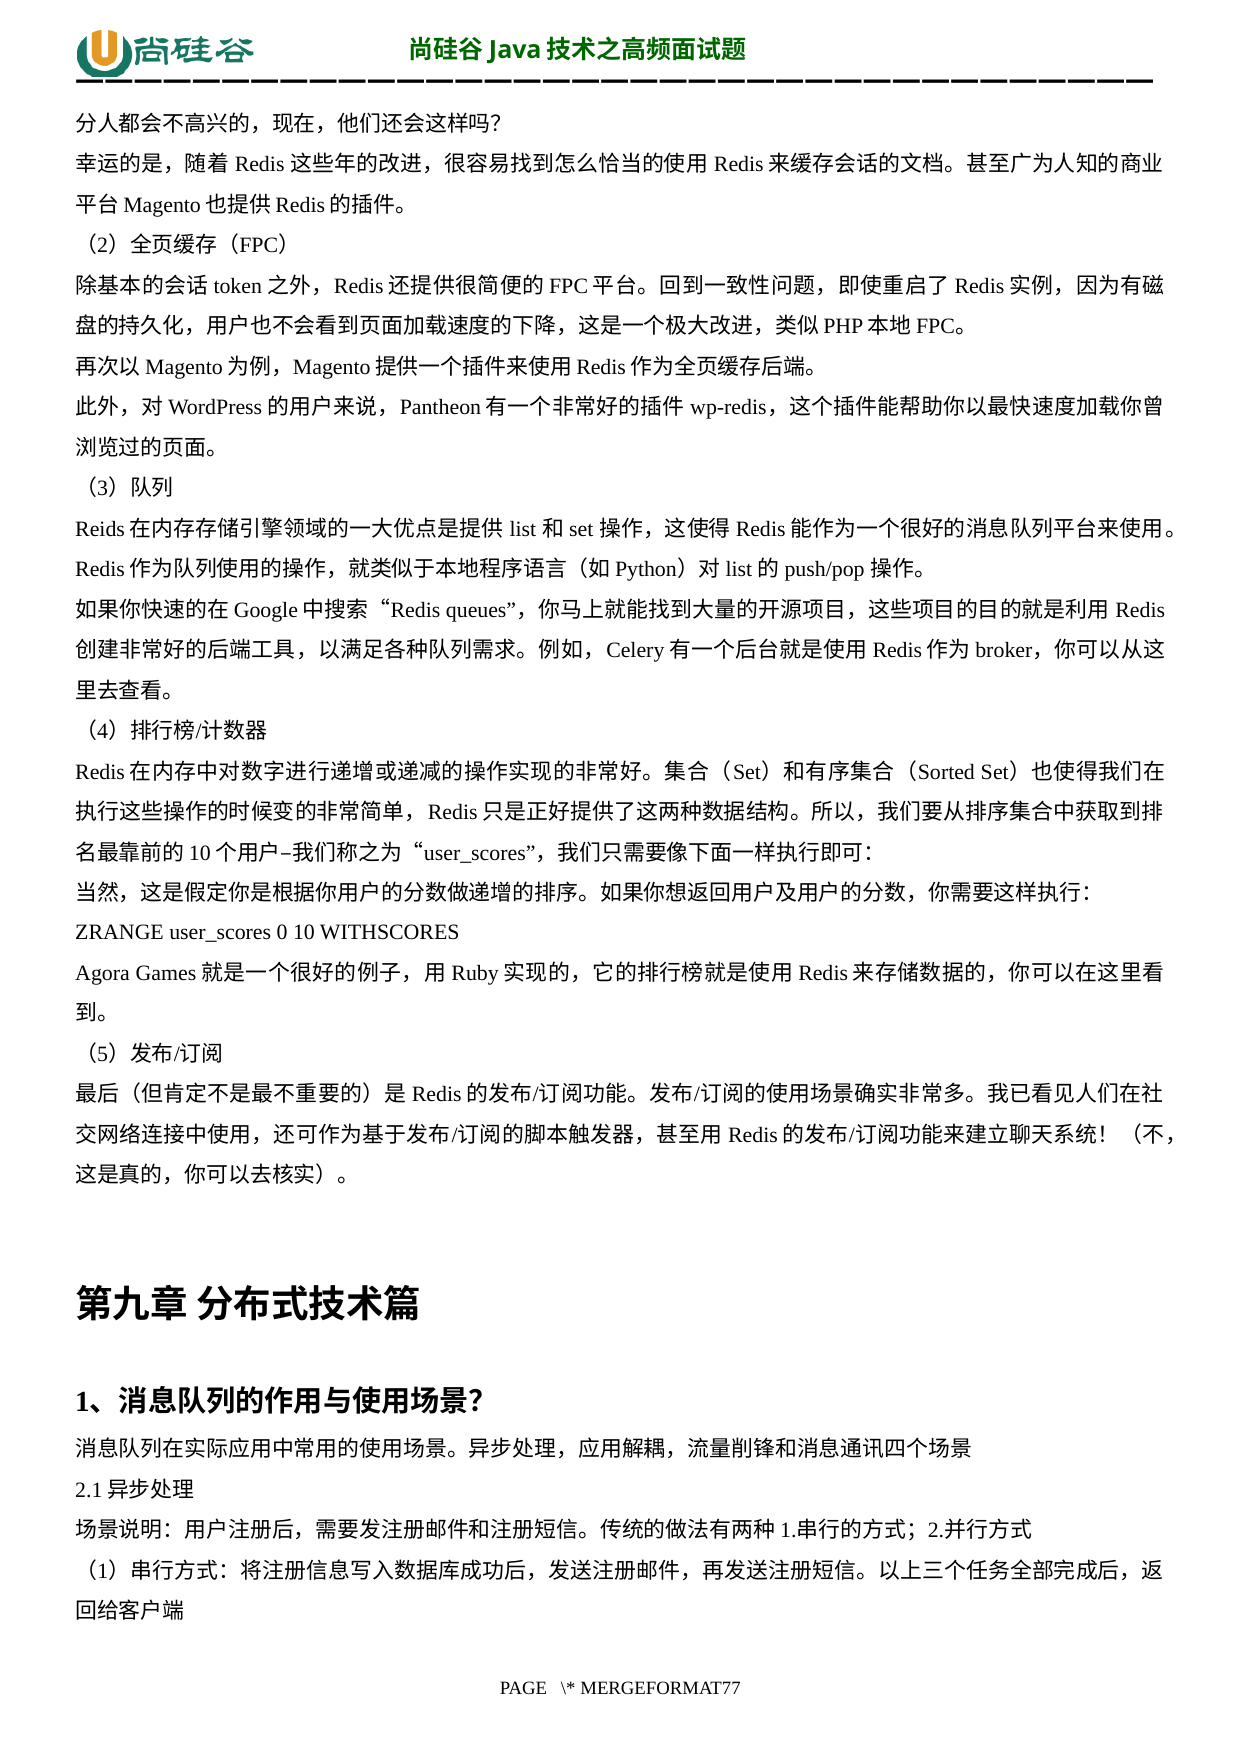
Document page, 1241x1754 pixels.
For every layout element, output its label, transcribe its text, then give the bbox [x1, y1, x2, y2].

text Agora Games就是一个很好的例子，用Ruby实现的，它的排行榜就是使用Redis来存储数据的，你可以在这里看到。 [75, 954, 1165, 1027]
text 再次以Magento为例，Magento提供一个插件来使用Redis作为全页缓存后端。 [75, 348, 1165, 381]
text （2）全页缓存（FPC） [75, 227, 1165, 259]
text 幸运的是，随着 Redis 这些年的改进，很容易找到怎么恰当的使用Redis来缓存会话的文档。甚至广为人知的商业平台Magento也提供Redis的插件。 [75, 146, 1165, 219]
subtitle 1、消息队列的作用与使用场景？ [75, 1366, 1165, 1431]
text 此外，对WordPress的用户来说，Pantheon有一个非常好的插件 wp-redis，这个插件能帮助你以最快速度加载你曾浏览过的页面。 [75, 389, 1165, 462]
text 当然，这是假定你是根据你用户的分数做递增的排序。如果你想返回用户及用户的分数，你需要这样执行： [75, 875, 1165, 907]
text Reids在内存存储引擎领域的一大优点是提供 list 和 set 操作，这使得Redis能作为一个很好的消息队列平台来使用。Redis作为队列使用的操作，就类似于本地程序语言（如Python）对 list 的 push/pop 操作。 [75, 510, 1165, 583]
text 消息队列在实际应用中常用的使用场景。异步处理，应用解耦，流量削锋和消息通讯四个场景 [75, 1431, 1165, 1463]
text 除基本的会话token之外，Redis还提供很简便的FPC平台。回到一致性问题，即使重启了Redis实例，因为有磁盘的持久化，用户也不会看到页面加载速度的下降，这是一个极大改进，类似PHP本地FPC。 [75, 267, 1165, 340]
subtitle 第九章 分布式技术篇 [75, 1268, 1165, 1333]
picture [75, 29, 253, 77]
text 场景说明：用户注册后，需要发注册邮件和注册短信。传统的做法有两种 1.串行的方式；2.并行方式 [75, 1512, 1165, 1544]
text （3）队列 [75, 470, 1165, 502]
text （1）串行方式：将注册信息写入数据库成功后，发送注册邮件，再发送注册短信。以上三个任务全部完成后，返回给客户端 [75, 1552, 1165, 1625]
text 最后（但肯定不是最不重要的）是Redis的发布/订阅功能。发布/订阅的使用场景确实非常多。我已看见人们在社交网络连接中使用，还可作为基于发布/订阅的脚本触发器，甚至用Redis的发布/订阅功能来建立聊天系统！（不，这是真的，你可以去核实）。 [75, 1076, 1165, 1189]
text Redis在内存中对数字进行递增或递减的操作实现的非常好。集合（Set）和有序集合（Sorted Set）也使得我们在执行这些操作的时候变的非常简单，Redis只是正好提供了这两种数据结构。所以，我们要从排序集合中获取到排名最靠前的10个用户–我们称之为“user_scores”，我们只需要像下面一样执行即可： [75, 753, 1165, 867]
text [75, 105, 1165, 138]
text 如果你快速的在Google中搜索“Redis queues”，你马上就能找到大量的开源项目，这些项目的目的就是利用Redis创建非常好的后端工具，以满足各种队列需求。例如，Celery有一个后台就是使用Redis作为broker，你可以从这里去查看。 [75, 591, 1165, 705]
text ZRANGE user_scores 0 10 WITHSCORES [75, 915, 1165, 948]
text 2.1异步处理 [75, 1471, 1165, 1504]
text （4）排行榜/计数器 [75, 713, 1165, 745]
text （5）发布/订阅 [75, 1035, 1165, 1068]
